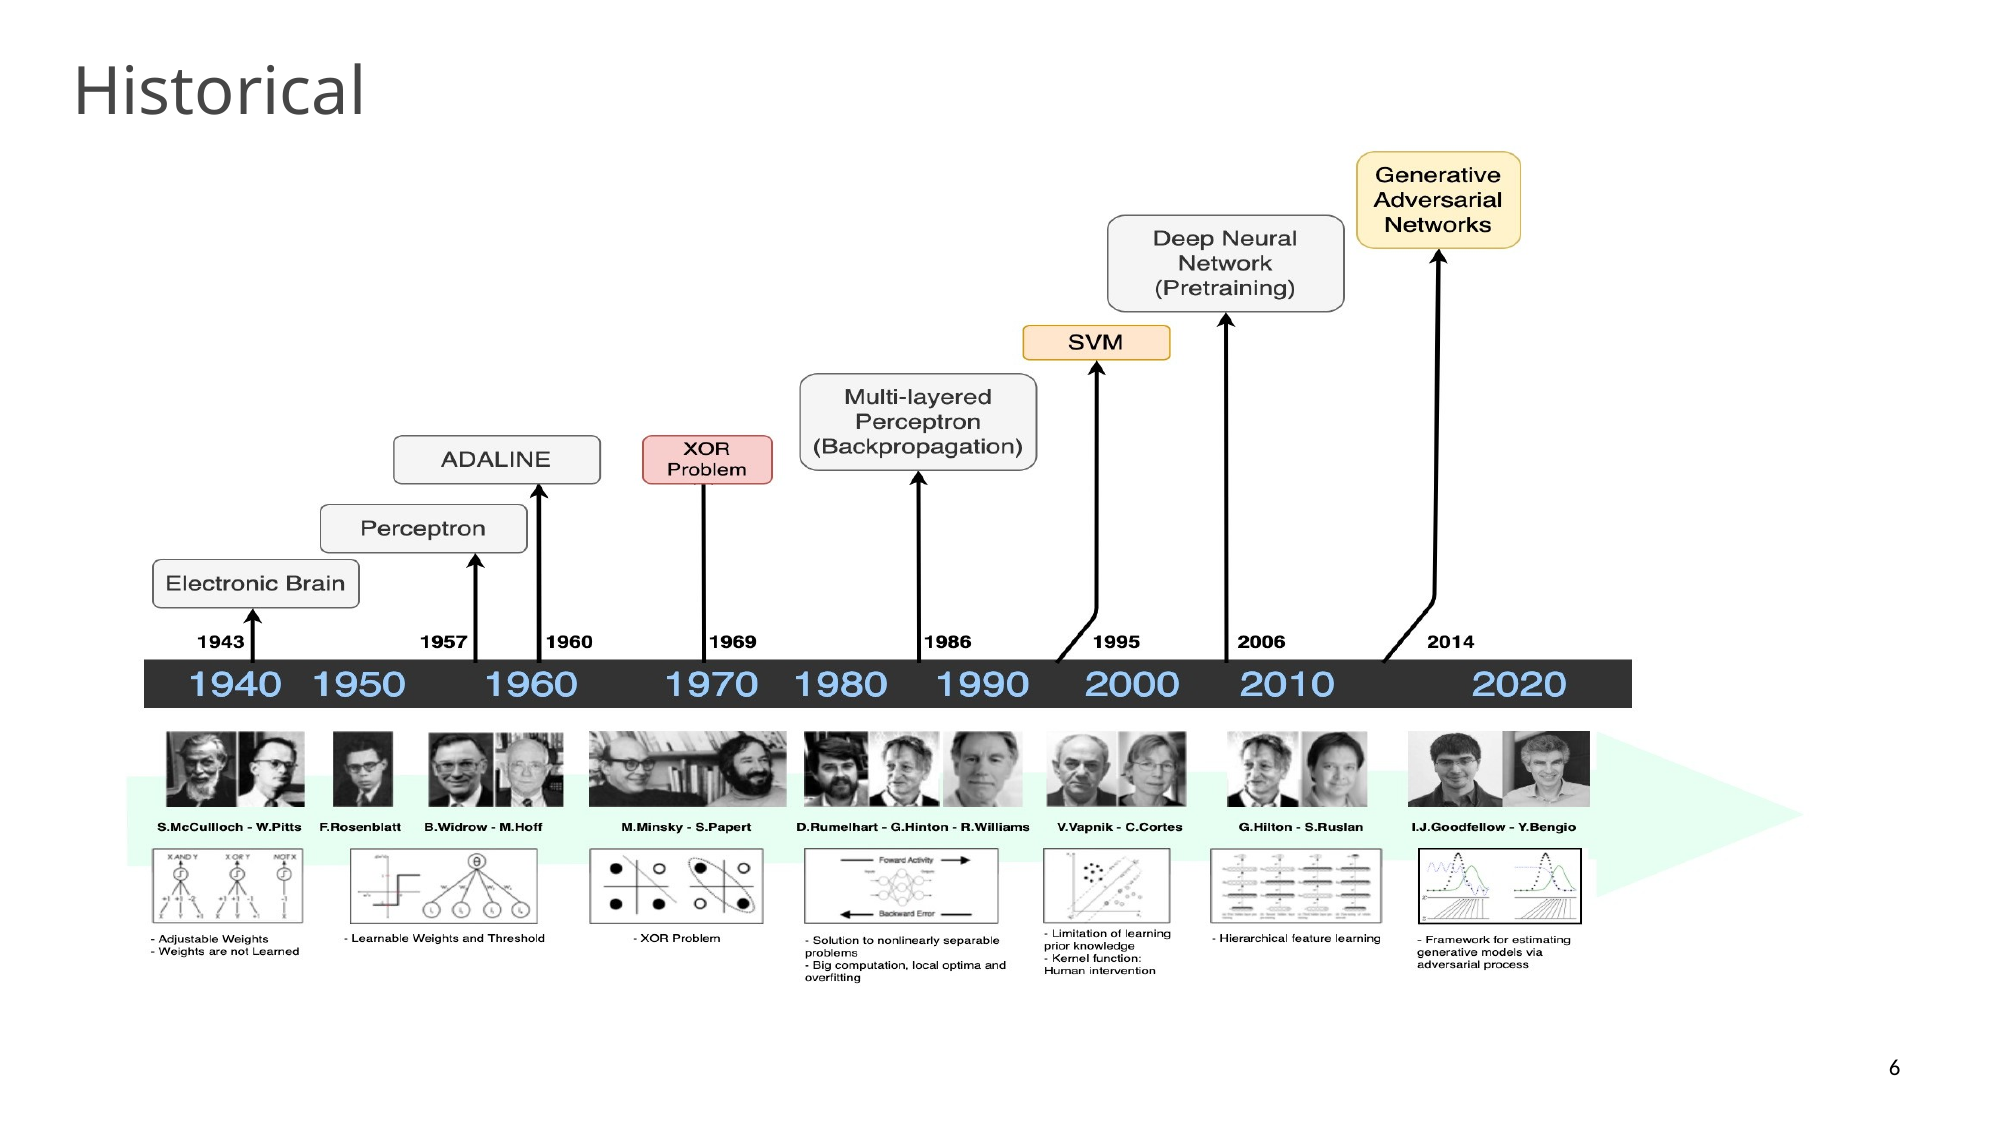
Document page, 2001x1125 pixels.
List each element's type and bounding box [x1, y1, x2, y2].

picture [124, 145, 1810, 987]
